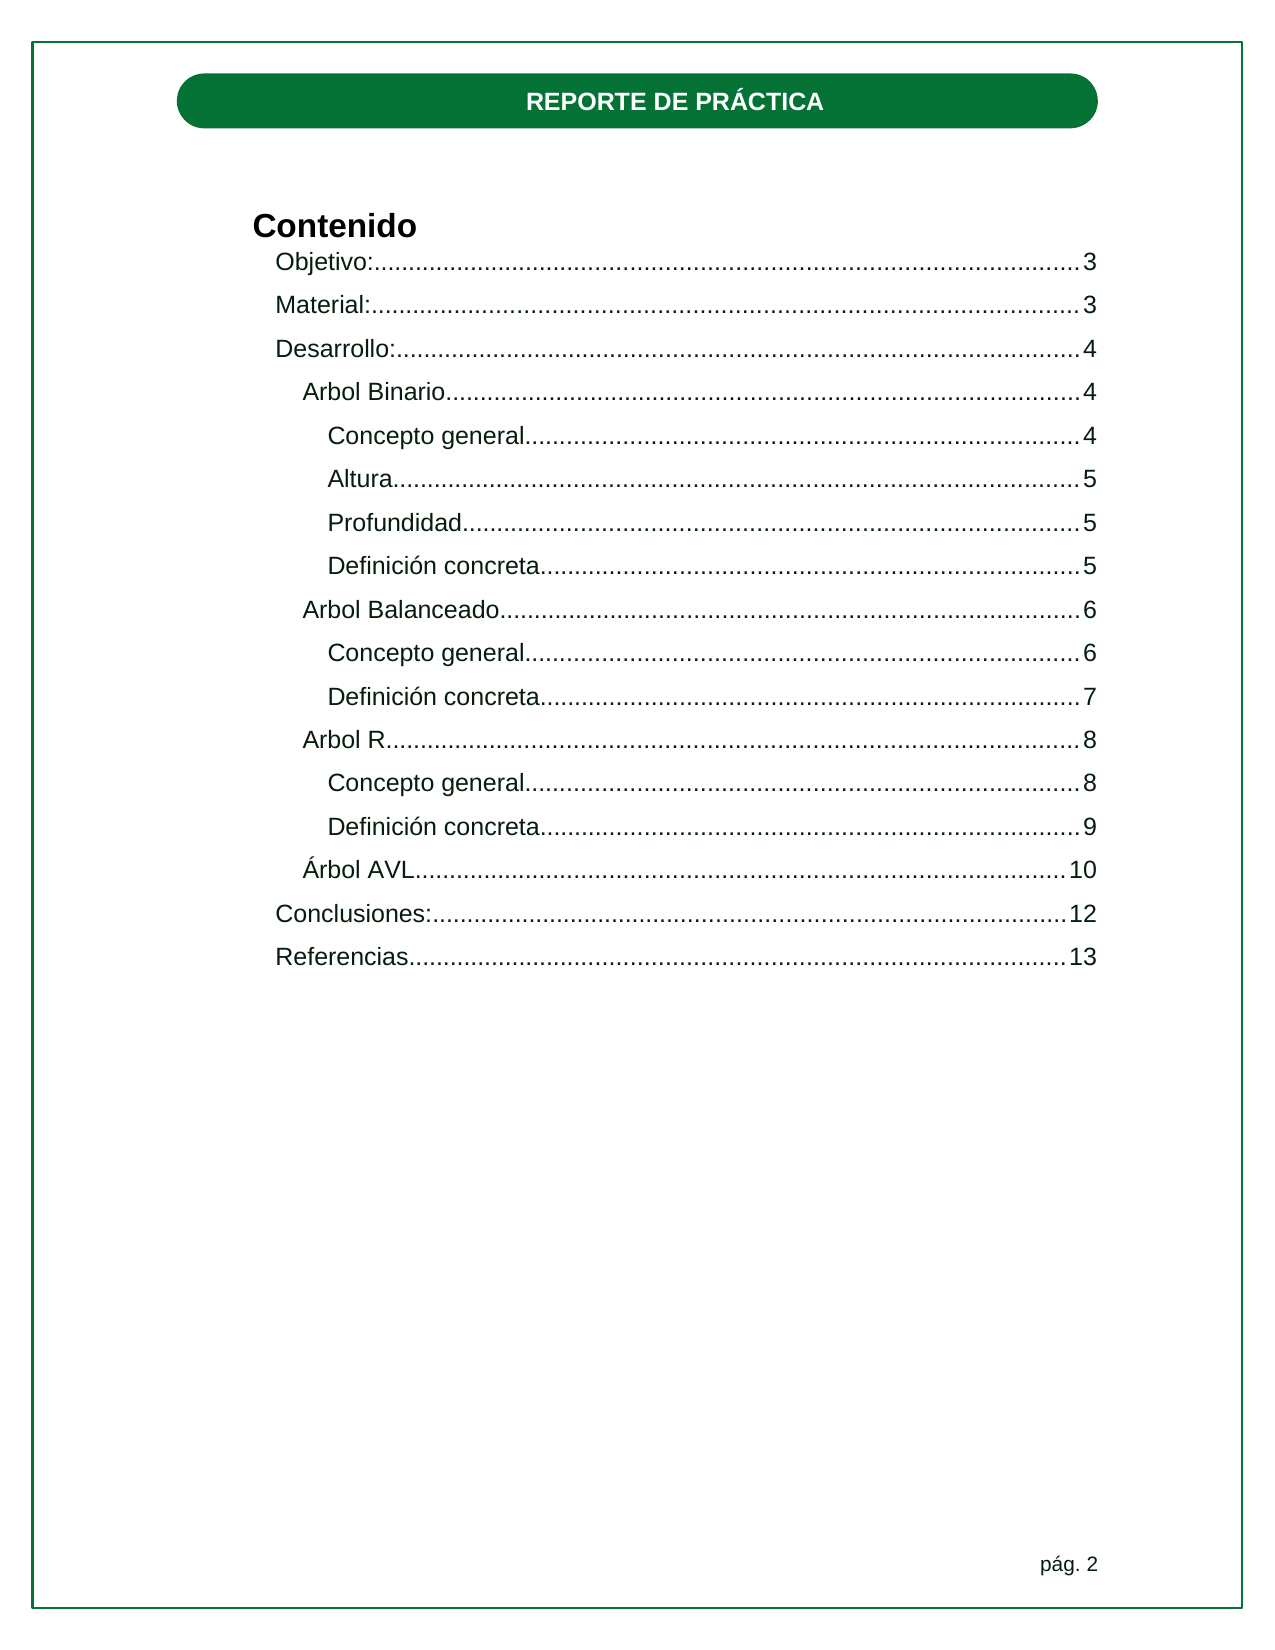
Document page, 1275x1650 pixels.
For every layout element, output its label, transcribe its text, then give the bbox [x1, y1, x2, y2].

text Contenido [177, 206, 1098, 244]
